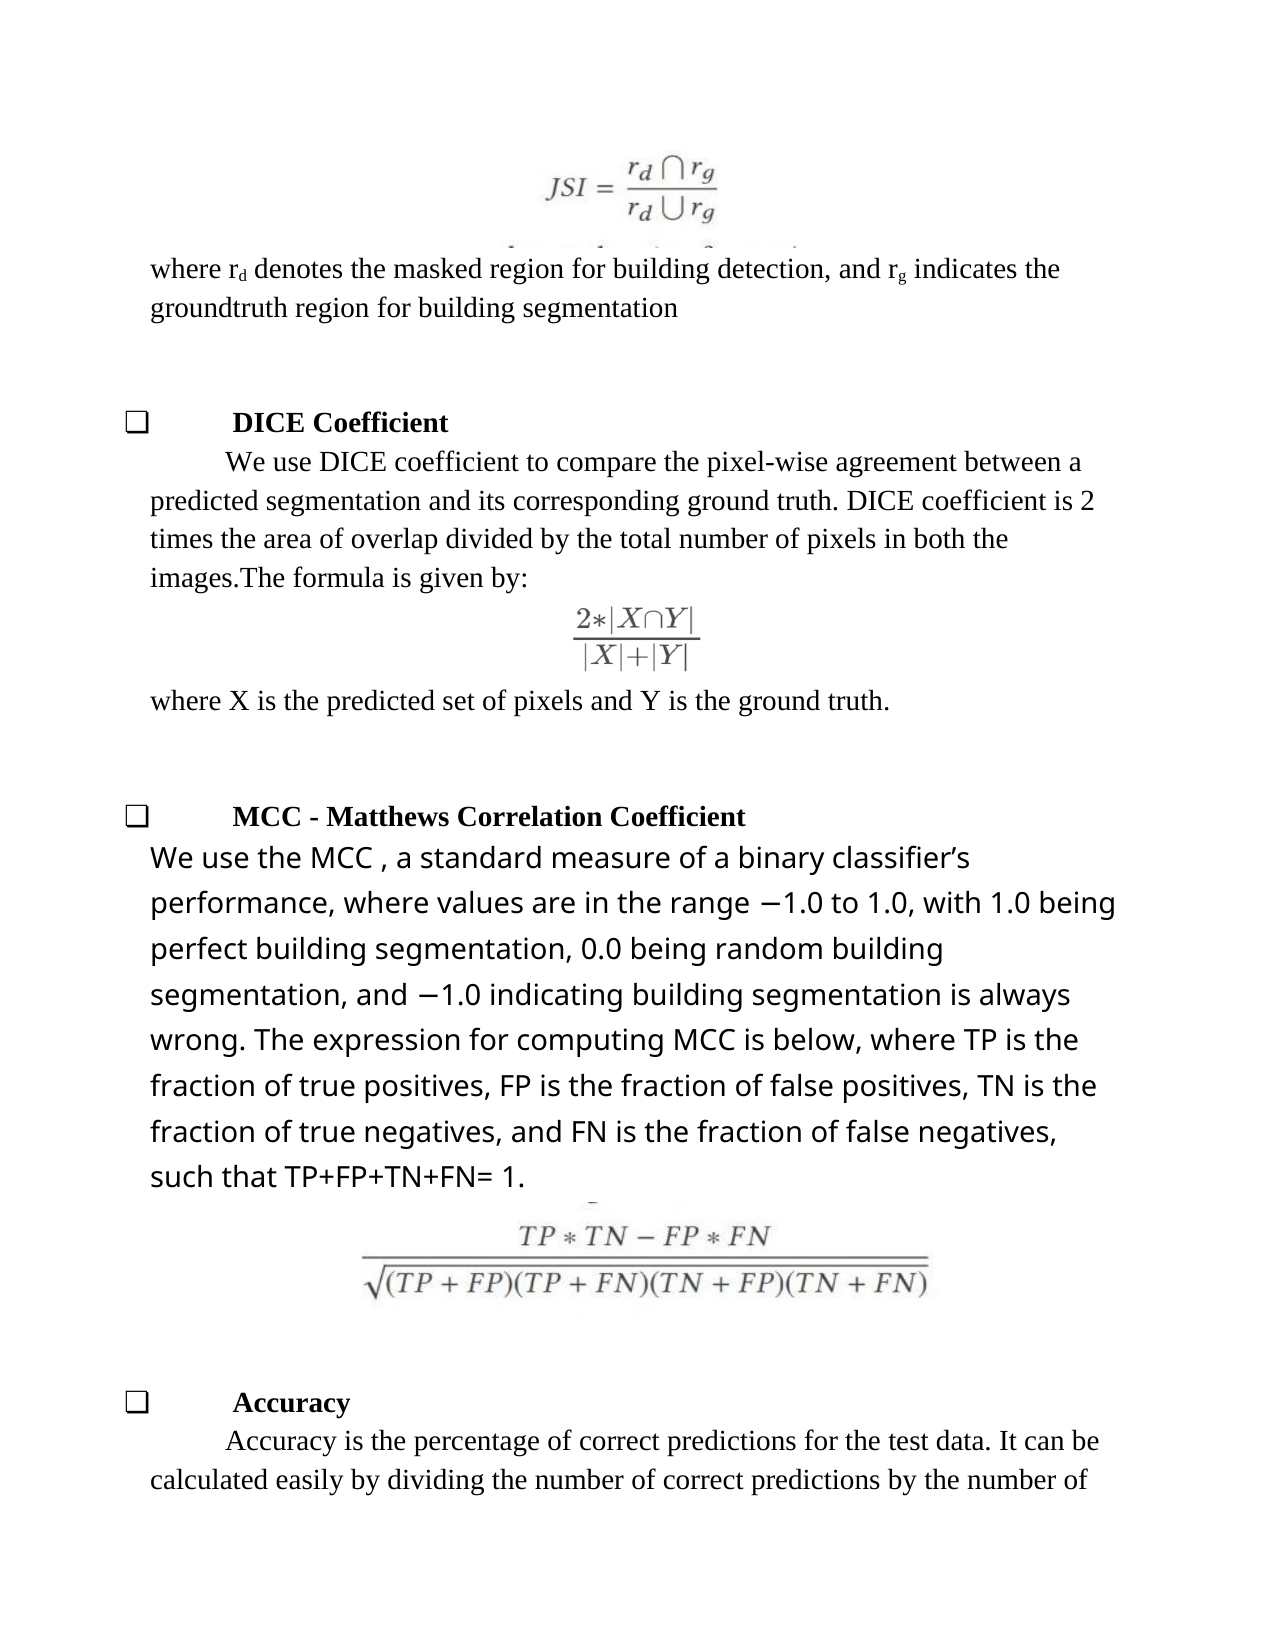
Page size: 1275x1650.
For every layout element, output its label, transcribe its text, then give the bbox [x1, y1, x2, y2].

text We use DICE coefficient to compare the pixel-wise agreement between a predicted segmentation and its corresponding ground truth. DICE coefficient is 2 times the area of overlap divided by the total number of pixels in both the images.The formula is given by: [150, 444, 1125, 593]
picture [542, 598, 733, 679]
text We use the MCC , a standard measure of a binary classifier’s performance, where values are in the range −1.0 to 1.0, with 1.0 being perfect building segmentation, 0.0 being random building segmentation, and −1.0 indicating building segmentation is always wrong. The expression for computing MCC is below, where TP is the fraction of true positives, FP is the fraction of false positives, TN is the fraction of true negatives, and FN is the fraction of false negatives, such that TP+FP+TN+FN= 1. [150, 837, 1125, 1196]
text where rd denotes the masked region for building detection, and rg indicates the groundtruth region for building segmentation [150, 251, 1125, 323]
text where X is the predicted set of pixels and Y is the ground truth. [150, 683, 1125, 716]
picture [320, 1202, 955, 1319]
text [150, 1423, 1125, 1496]
list MCC - Matthews Correlation Coefficient [150, 798, 1125, 832]
list Accuracy [150, 1385, 1125, 1418]
picture [479, 150, 796, 248]
list DICE Coefficient [150, 405, 1125, 439]
